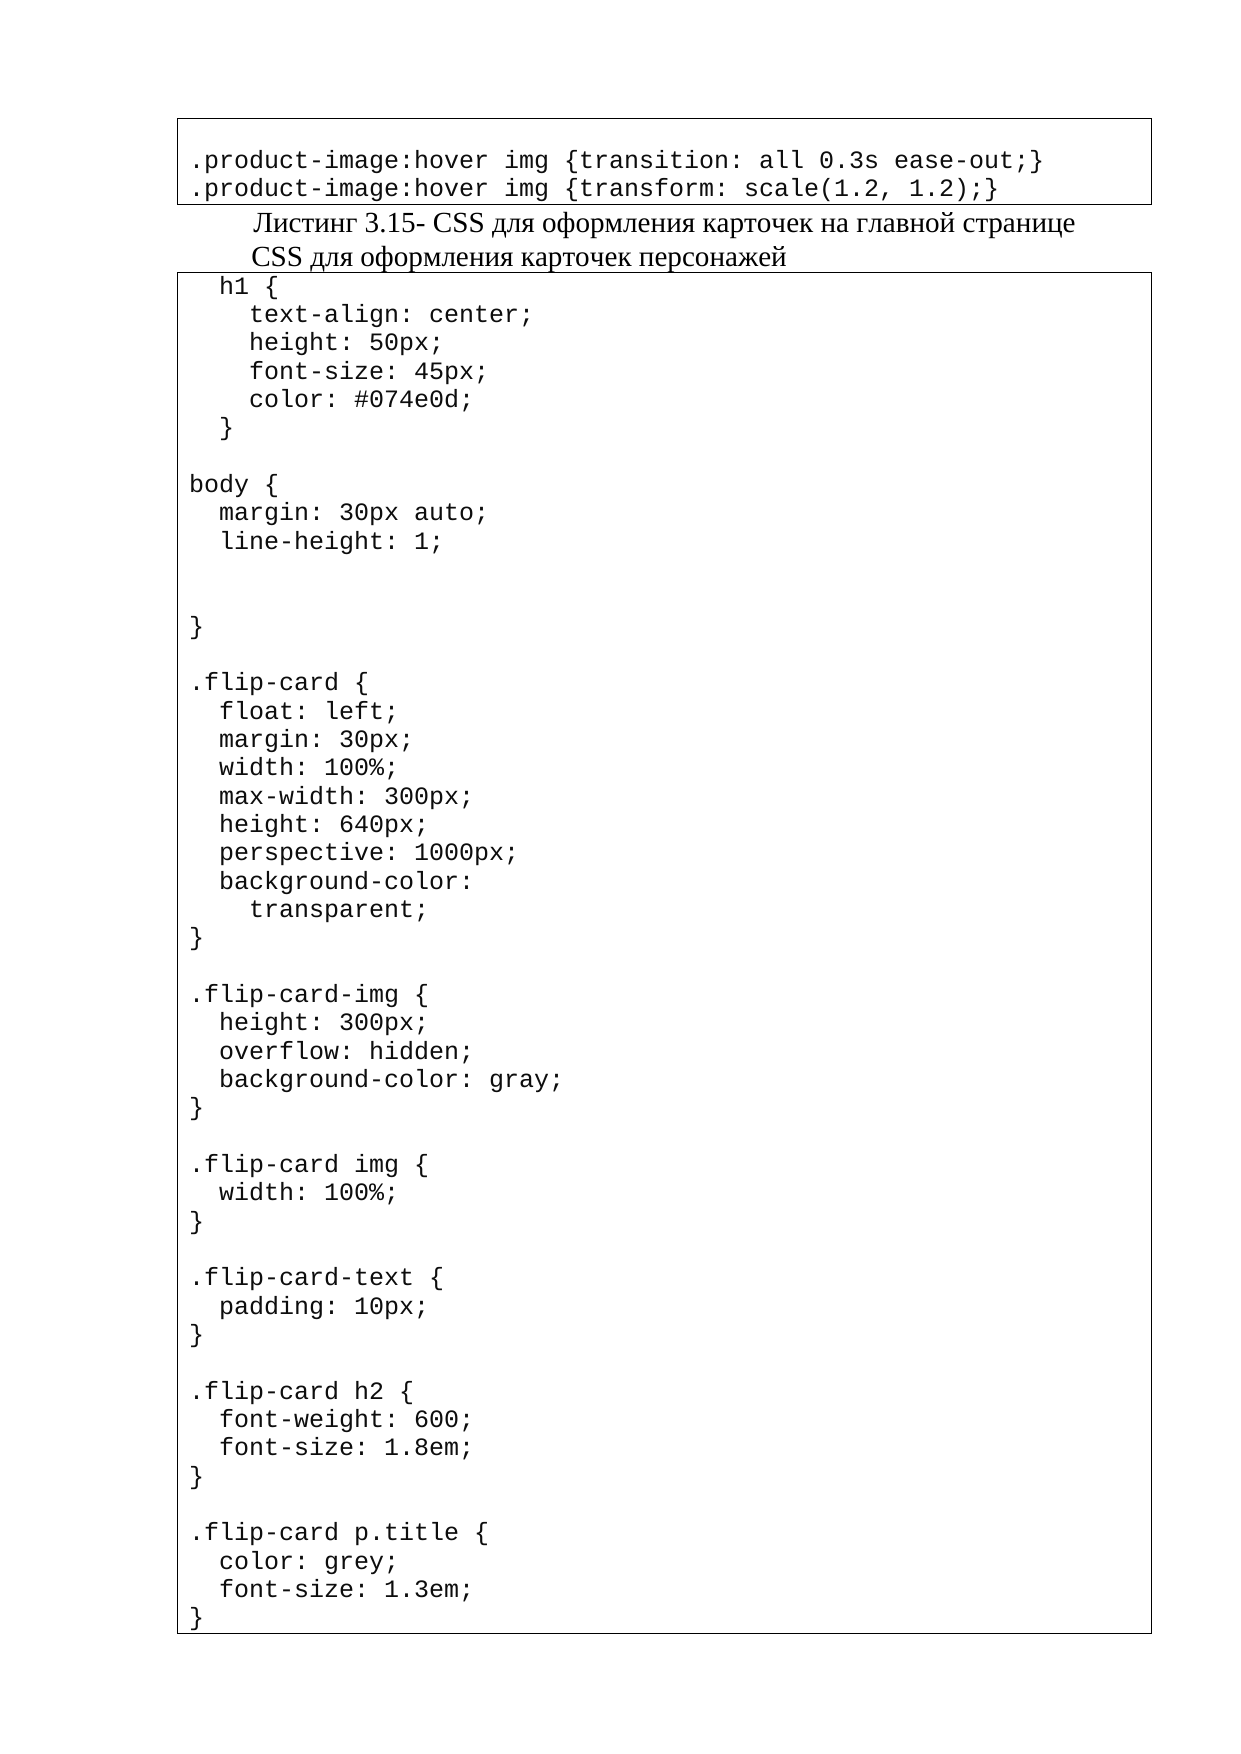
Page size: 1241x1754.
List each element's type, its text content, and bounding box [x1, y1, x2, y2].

text Листинг 3.15- CSS для оформления карточек на главной странице [177, 205, 1152, 239]
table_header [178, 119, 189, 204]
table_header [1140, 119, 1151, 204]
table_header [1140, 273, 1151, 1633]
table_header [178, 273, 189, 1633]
text CSS для оформления карточек персонажей [177, 239, 1152, 272]
